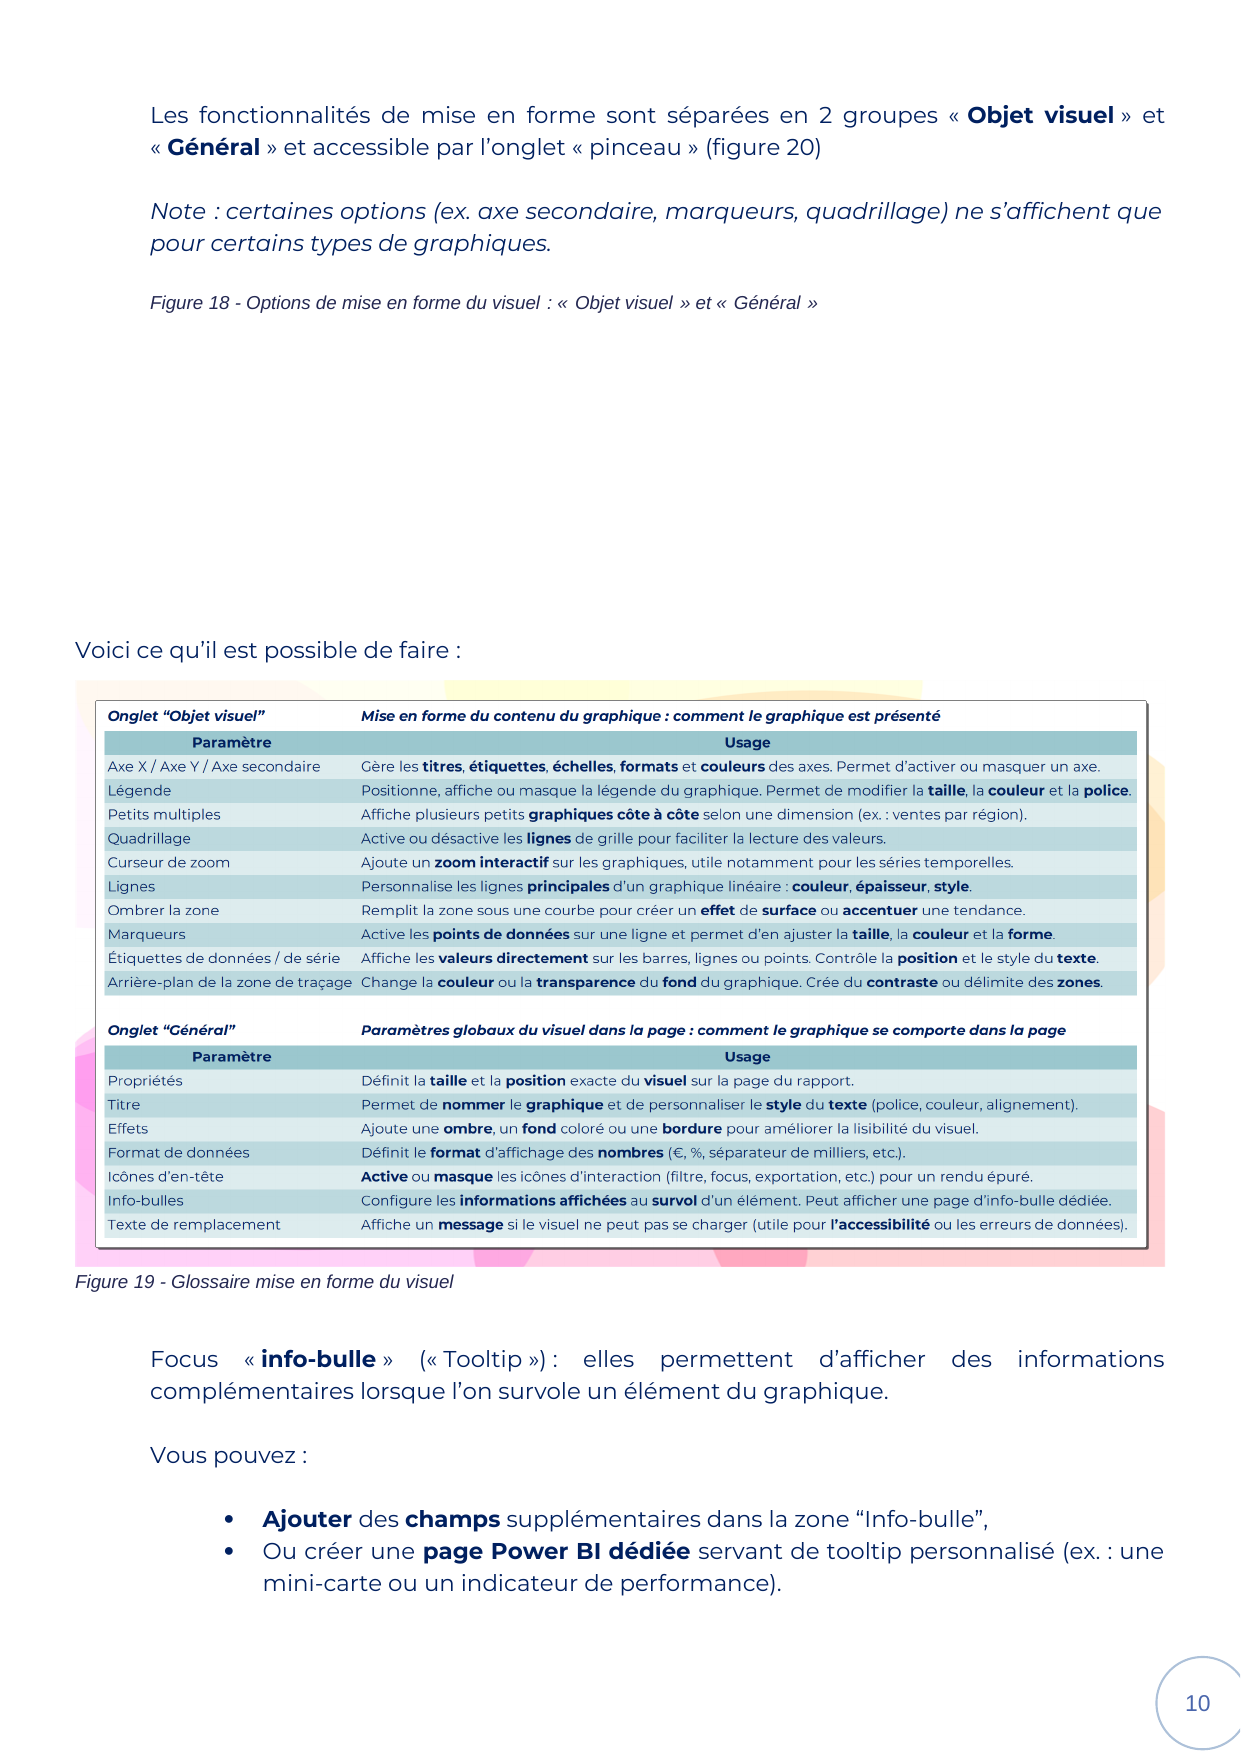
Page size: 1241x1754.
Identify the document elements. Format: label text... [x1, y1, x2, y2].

subtitle Voici ce qu’il est possible de faire : [75, 636, 1165, 664]
list Les fonctionnalités de mise en forme sont séparées en 2 groupes « Objet visuel » et « Général » et accessible par l’onglet « pinceau » (figure 20) [150, 101, 1165, 161]
text Vous pouvez : [150, 1441, 1165, 1469]
list Note : certaines options (ex. axe secondaire, marqueurs, quadrillage) ne s’affichent que pour certains types de graphiques. [150, 198, 1165, 258]
text Focus « info-bulle » (« Tooltip ») : elles permettent d’afficher des informations complémentaires lorsque l’on survole un élément du graphique. [150, 1345, 1165, 1405]
list Ou créer une page Power BI dédiée servant de tooltip personnalisé (ex. : une mini-carte ou un indicateur de performance). [225, 1537, 1165, 1597]
picture [75, 680, 1166, 1267]
list Ajouter des champs supplémentaires dans la zone “Info-bulle”, [225, 1505, 1165, 1533]
